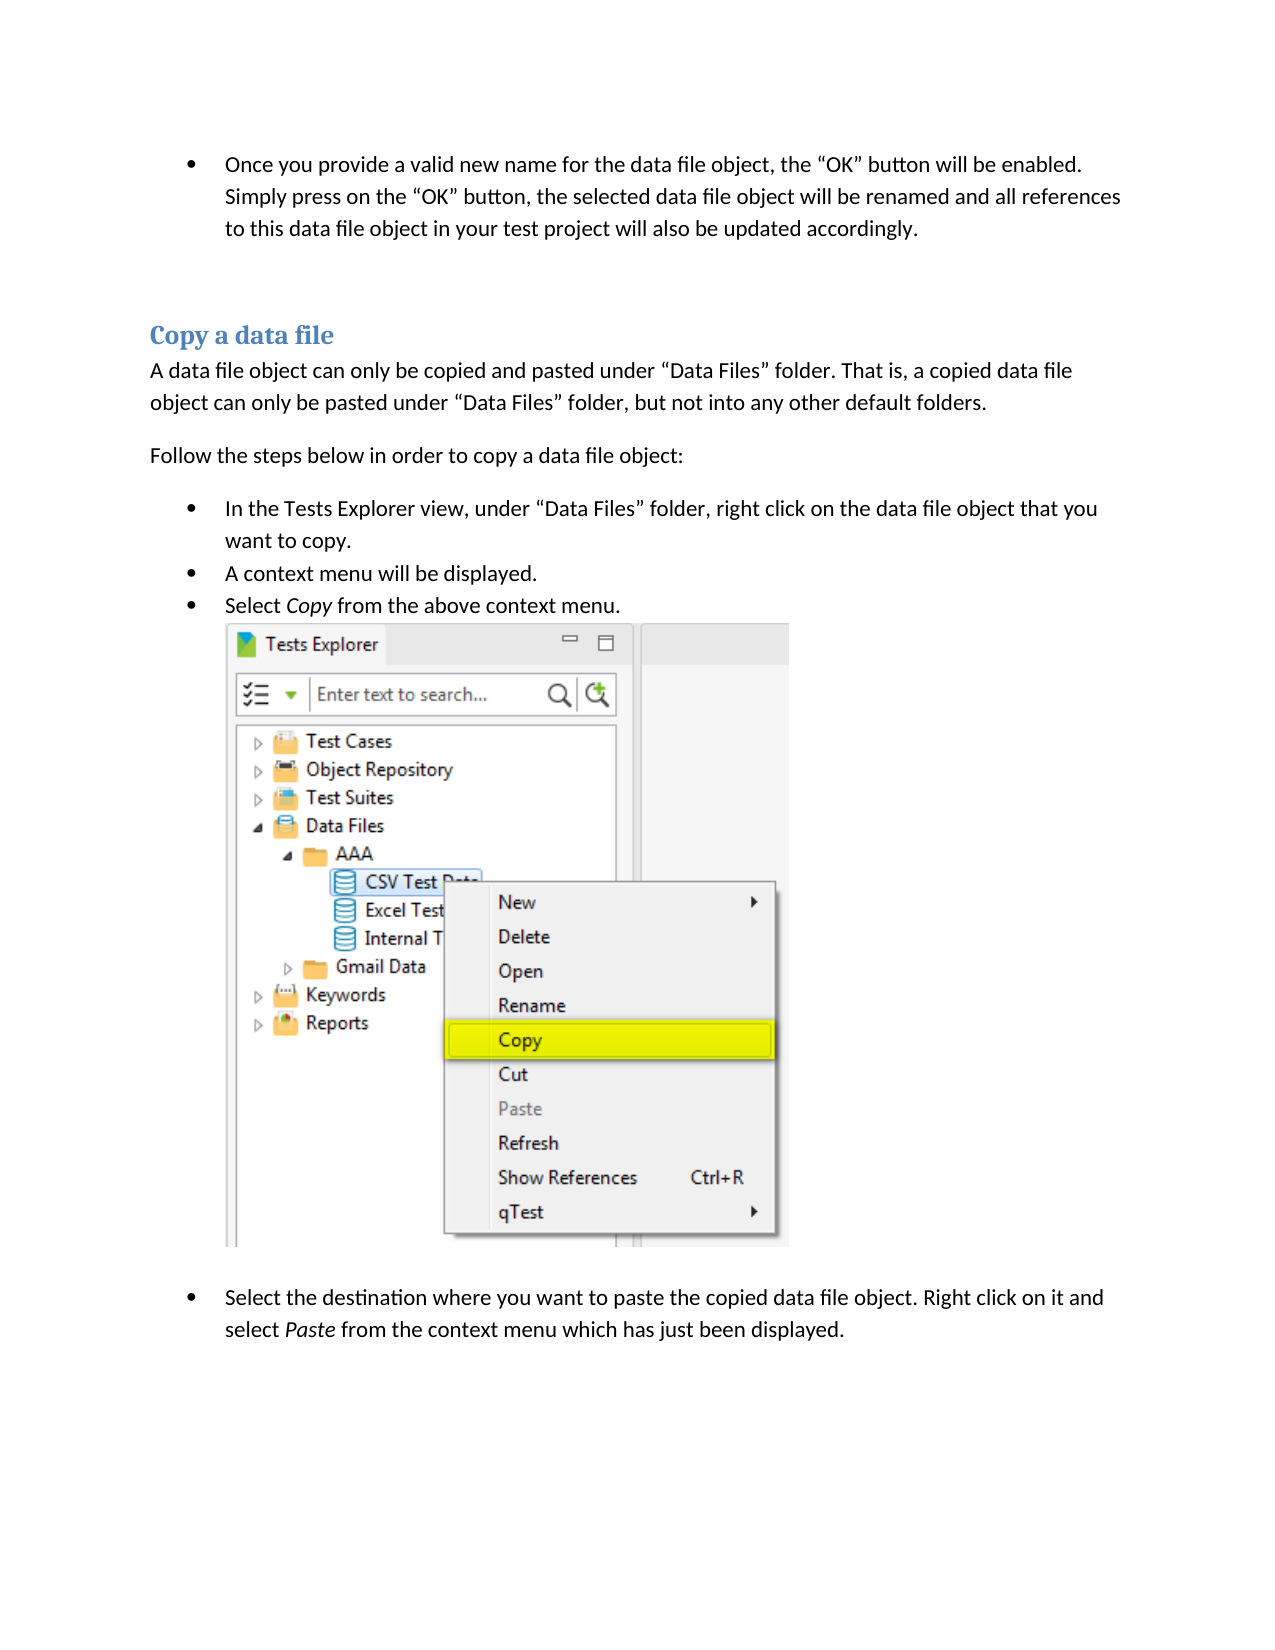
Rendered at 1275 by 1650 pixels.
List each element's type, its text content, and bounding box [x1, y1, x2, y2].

list Select the destination where you want to paste the copied data file object. Right click on it and select Paste from the context menu which has just been displayed. [187, 1283, 1125, 1343]
text Follow the steps below in order to copy a data file object: [150, 441, 1125, 469]
list Once you provide a valid new name for the data file object, the “OK” button will be enabled. Simply press on the “OK” button, the selected data file object will be renamed and all references to this data file object in your test project will also be updated accordingly. [187, 150, 1125, 242]
list Select Copy from the above context menu. [187, 591, 1125, 619]
list A context menu will be displayed. [187, 559, 1125, 587]
text A data file object can only be copied and pasted under “Data Files” folder. That is, a copied data file object can only be pasted under “Data Files” folder, but not into any other default folders. [150, 356, 1125, 416]
picture [225, 623, 789, 1247]
list In the Tests Explorer view, under “Data Files” folder, right click on the data file object that you want to copy. [187, 494, 1125, 554]
subtitle Copy a data file [150, 320, 1125, 352]
